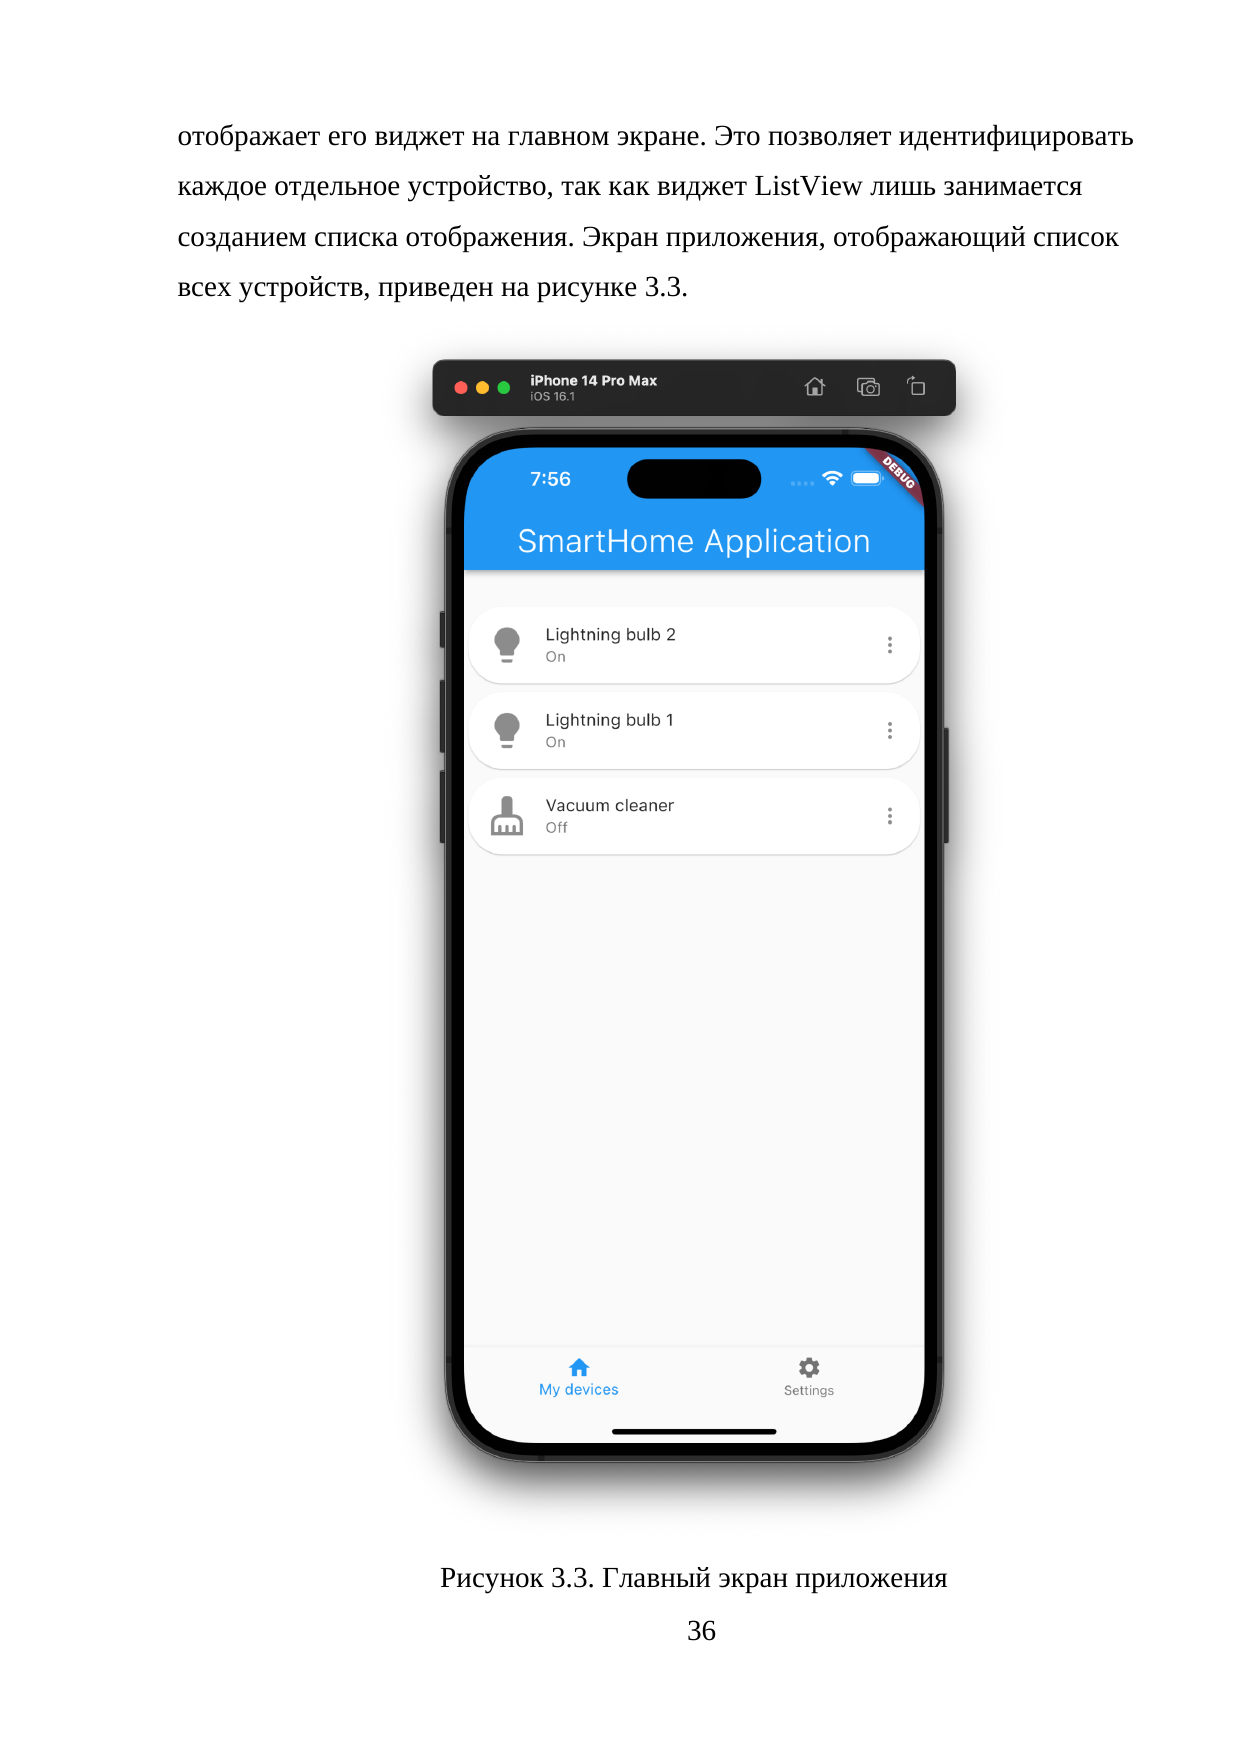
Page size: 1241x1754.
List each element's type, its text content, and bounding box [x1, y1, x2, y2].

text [177, 118, 1152, 303]
picture [373, 319, 1015, 1543]
text Рисунок 3.3. Главный экран приложения [177, 1560, 1152, 1593]
